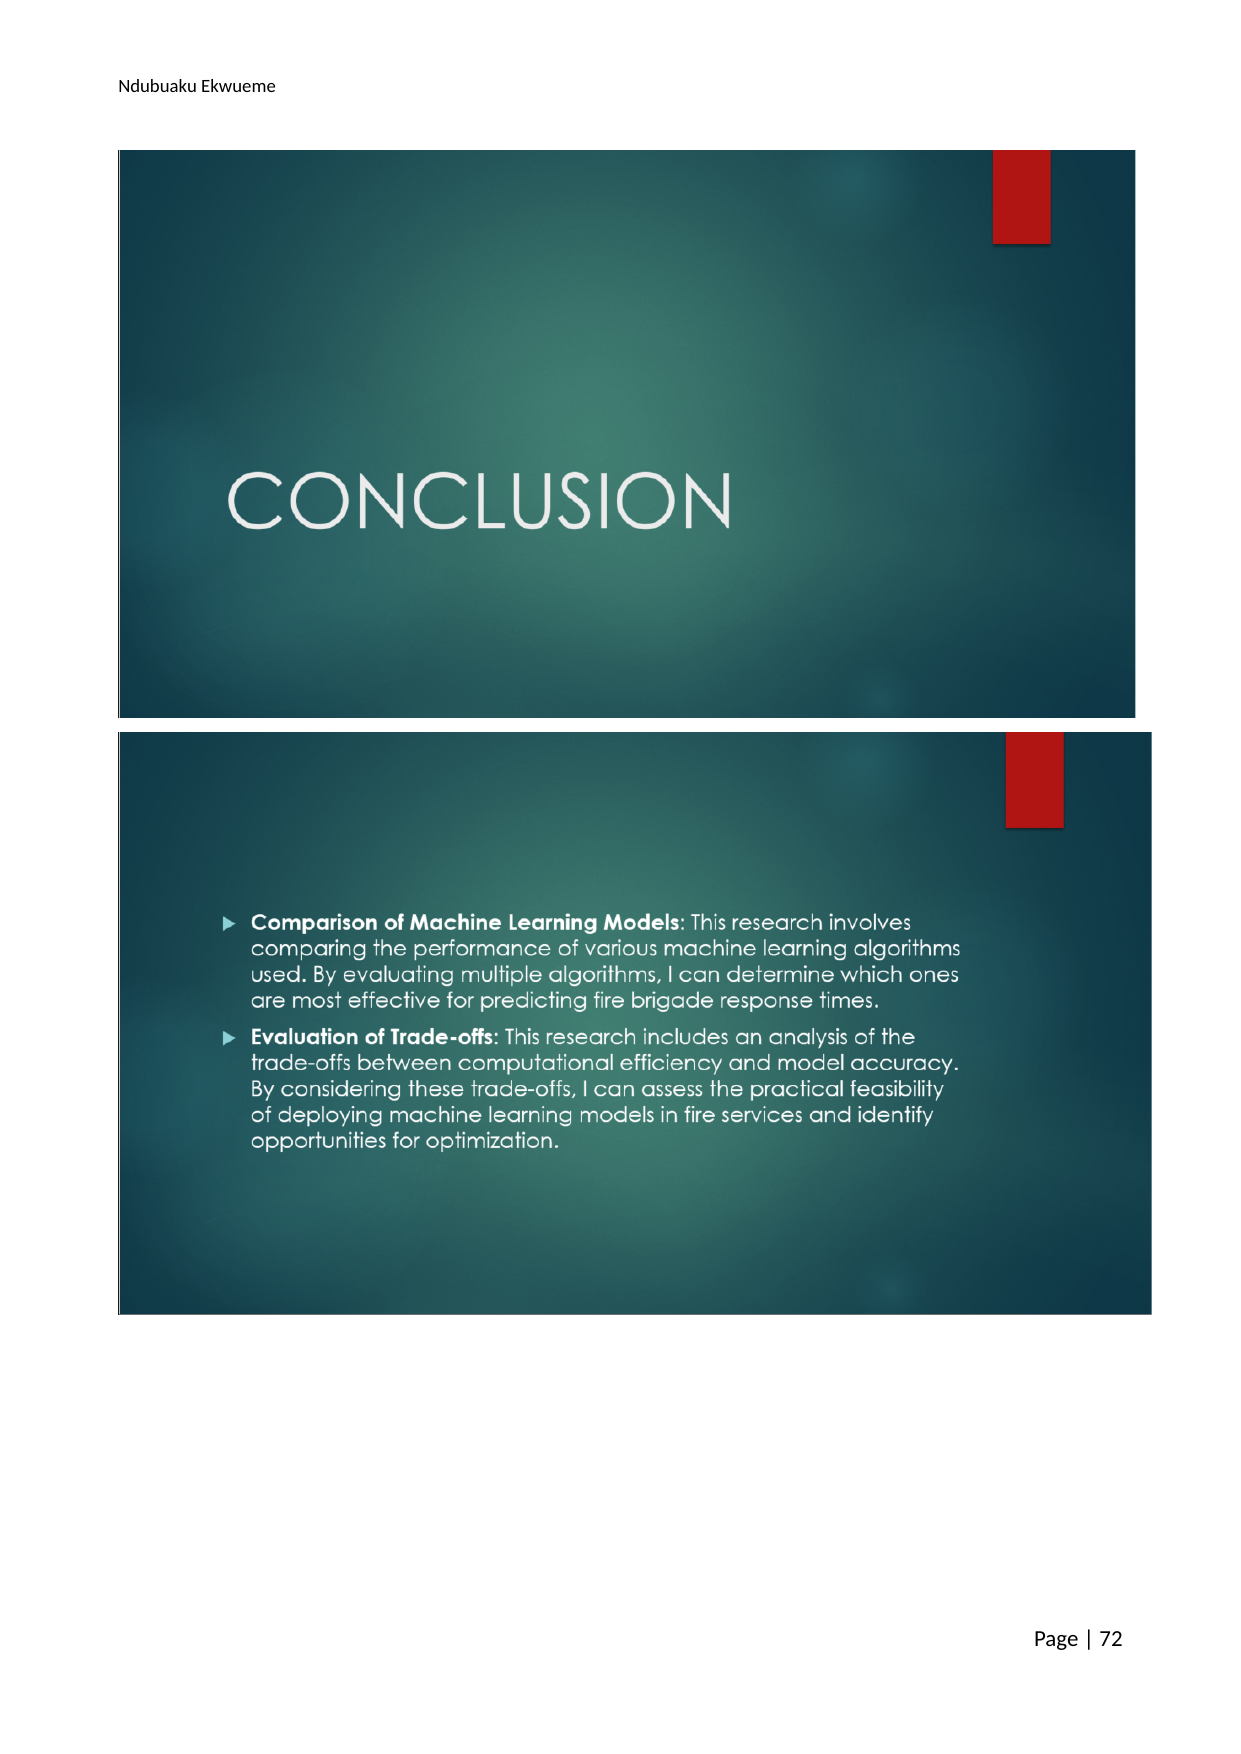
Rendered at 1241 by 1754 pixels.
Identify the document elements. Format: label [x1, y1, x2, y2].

picture [118, 150, 1136, 718]
picture [118, 732, 1152, 1315]
